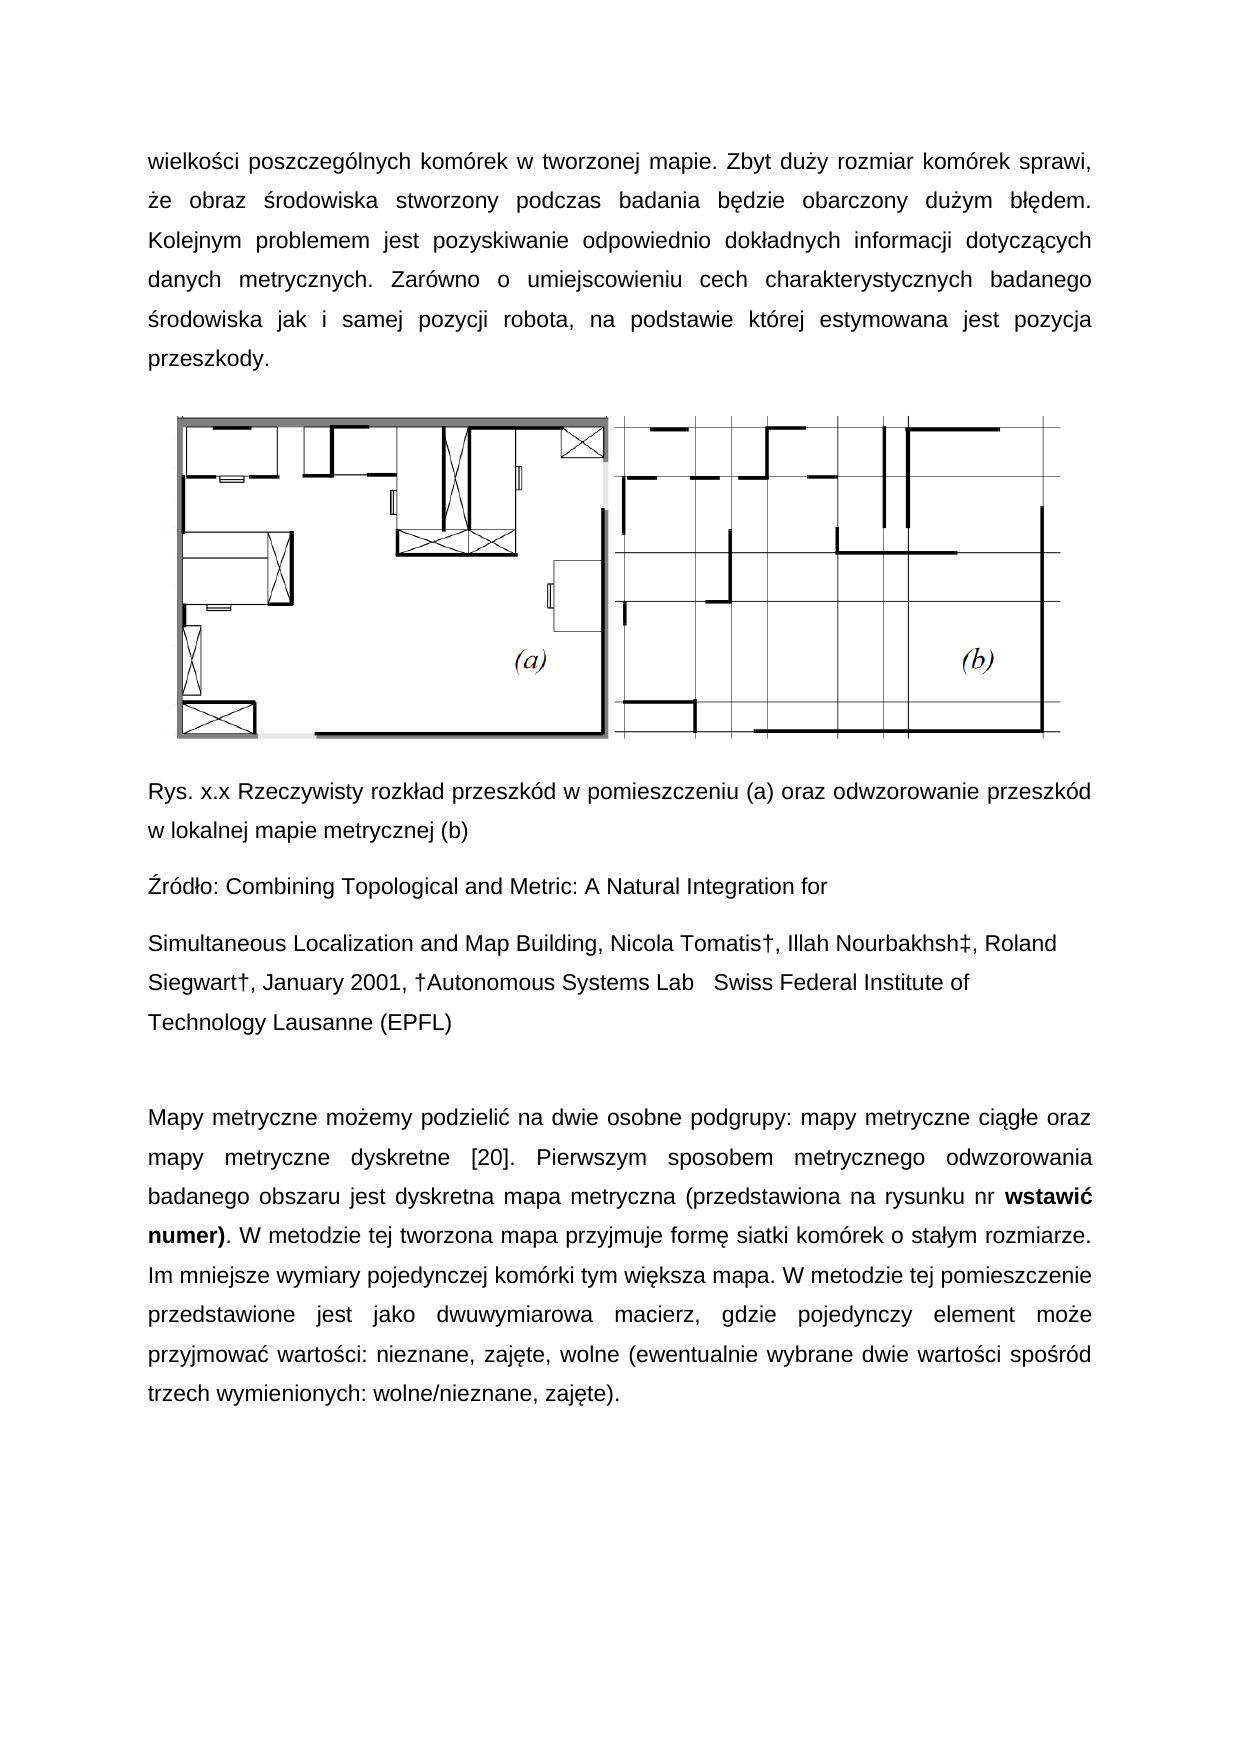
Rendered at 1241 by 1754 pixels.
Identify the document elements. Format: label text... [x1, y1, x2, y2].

text Rys. x.x Rzeczywisty rozkład przeszkód w pomieszczeniu (a) oraz odwzorowanie przeszkód w lokalnej mapie metrycznej (b) [148, 778, 1093, 843]
text Źródło: Combining Topological and Metric: A Natural Integration for [148, 873, 1093, 900]
text Mapy metryczne możemy podzielić na dwie osobne podgrupy: mapy metryczne ciągłe oraz mapy metryczne dyskretne. Pierwszym sposobem metrycznego odwzorowania badanego obszaru jest dyskretna mapa metryczna (przedstawiona na rysunku nr wstawić numer). W metodzie tej tworzona mapa przyjmuje formę siatki komórek o stałym rozmiarze. Im mniejsze wymiary pojedynczej komórki tym większa mapa. W metodzie tej pomieszczenie przedstawione jest jako dwuwymiarowa macierz, gdzie pojedynczy element może przyjmować wartości: nieznane, zajęte, wolne (ewentualnie wybrane dwie wartości spośród trzech wymienionych: wolne/nieznane, zajęte). [148, 1104, 1093, 1407]
text Simultaneous Localization and Map Building, Nicola Tomatis†, Illah Nourbakhsh‡, Roland Siegwart†, January 2001, †Autonomous Systems Lab Swiss Federal Institute of Technology Lausanne (EPFL) [148, 929, 1093, 1035]
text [148, 148, 1093, 371]
picture [147, 401, 1093, 747]
